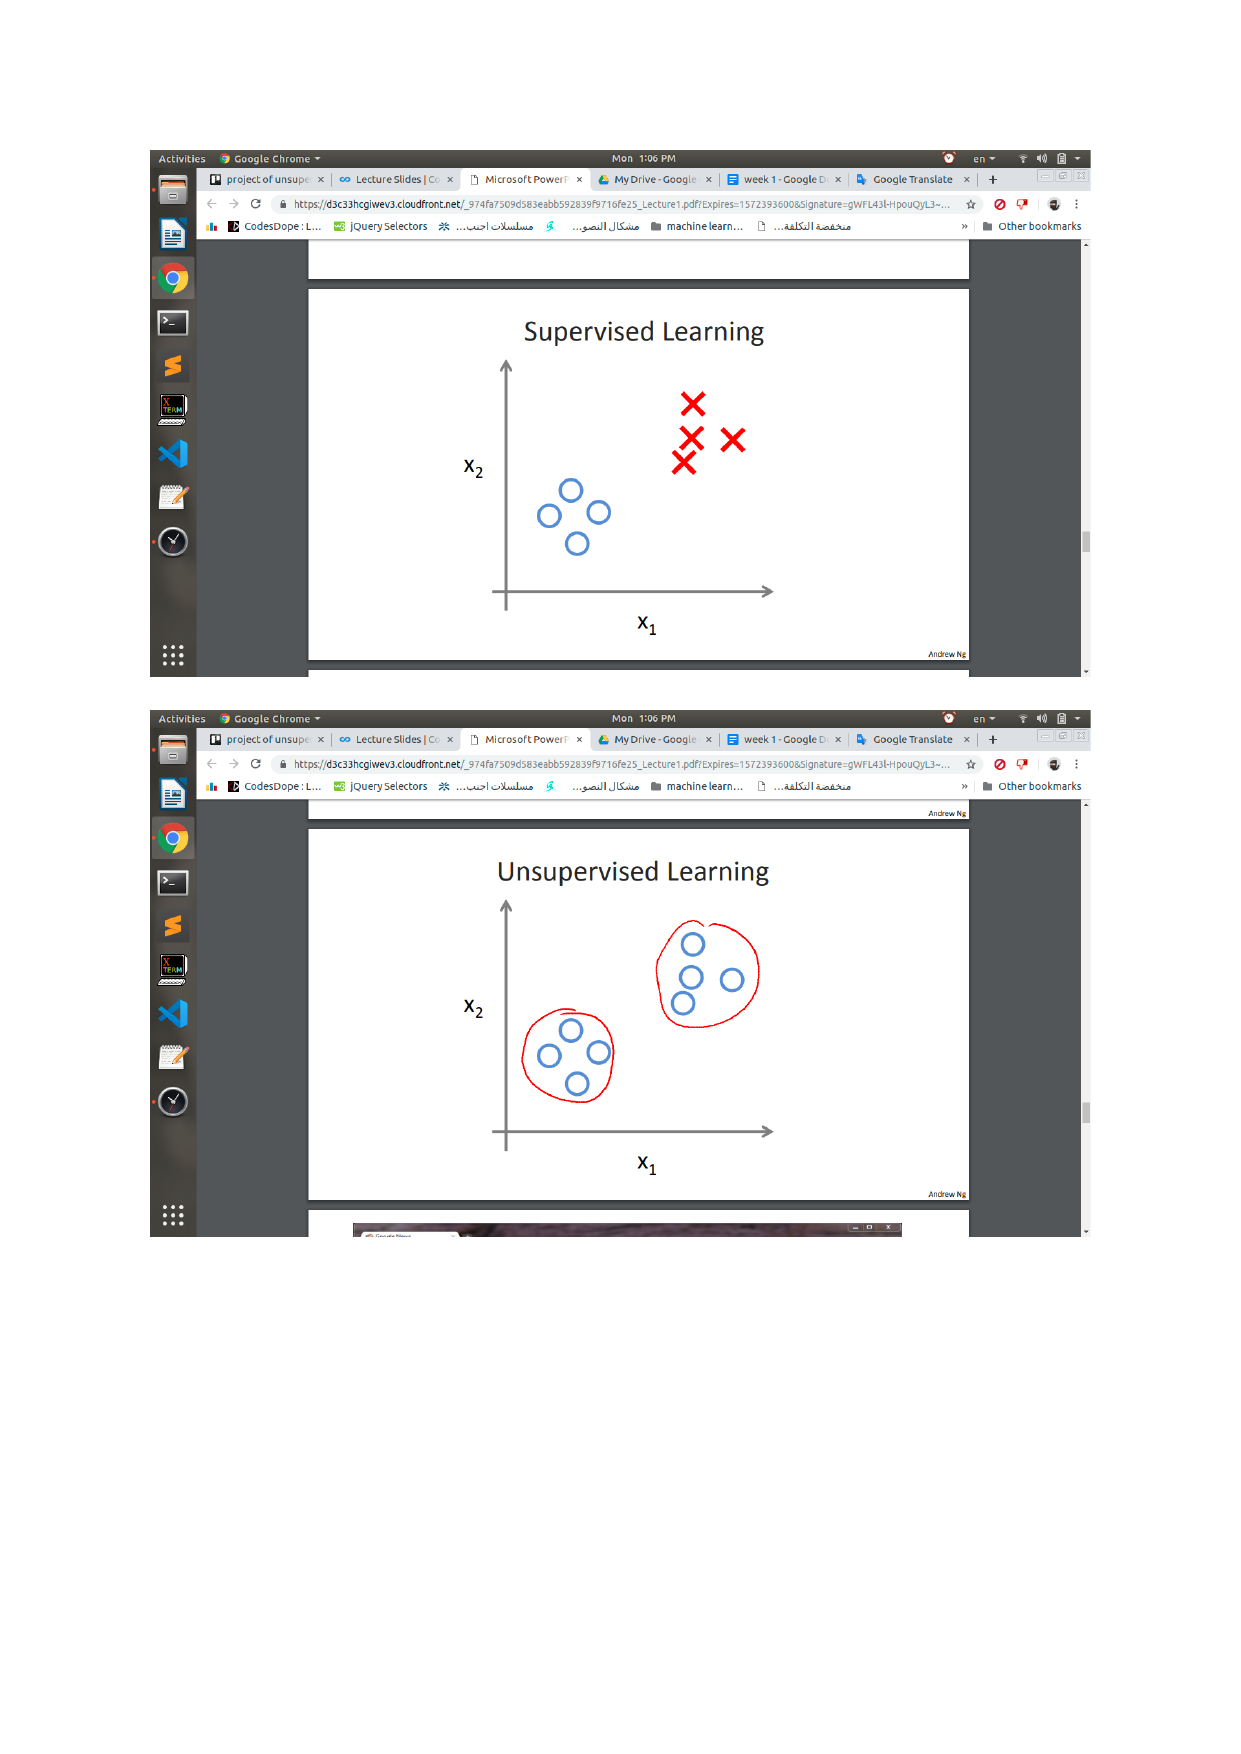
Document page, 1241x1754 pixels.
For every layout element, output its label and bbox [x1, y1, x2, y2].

picture [150, 710, 1091, 1237]
picture [150, 150, 1091, 677]
